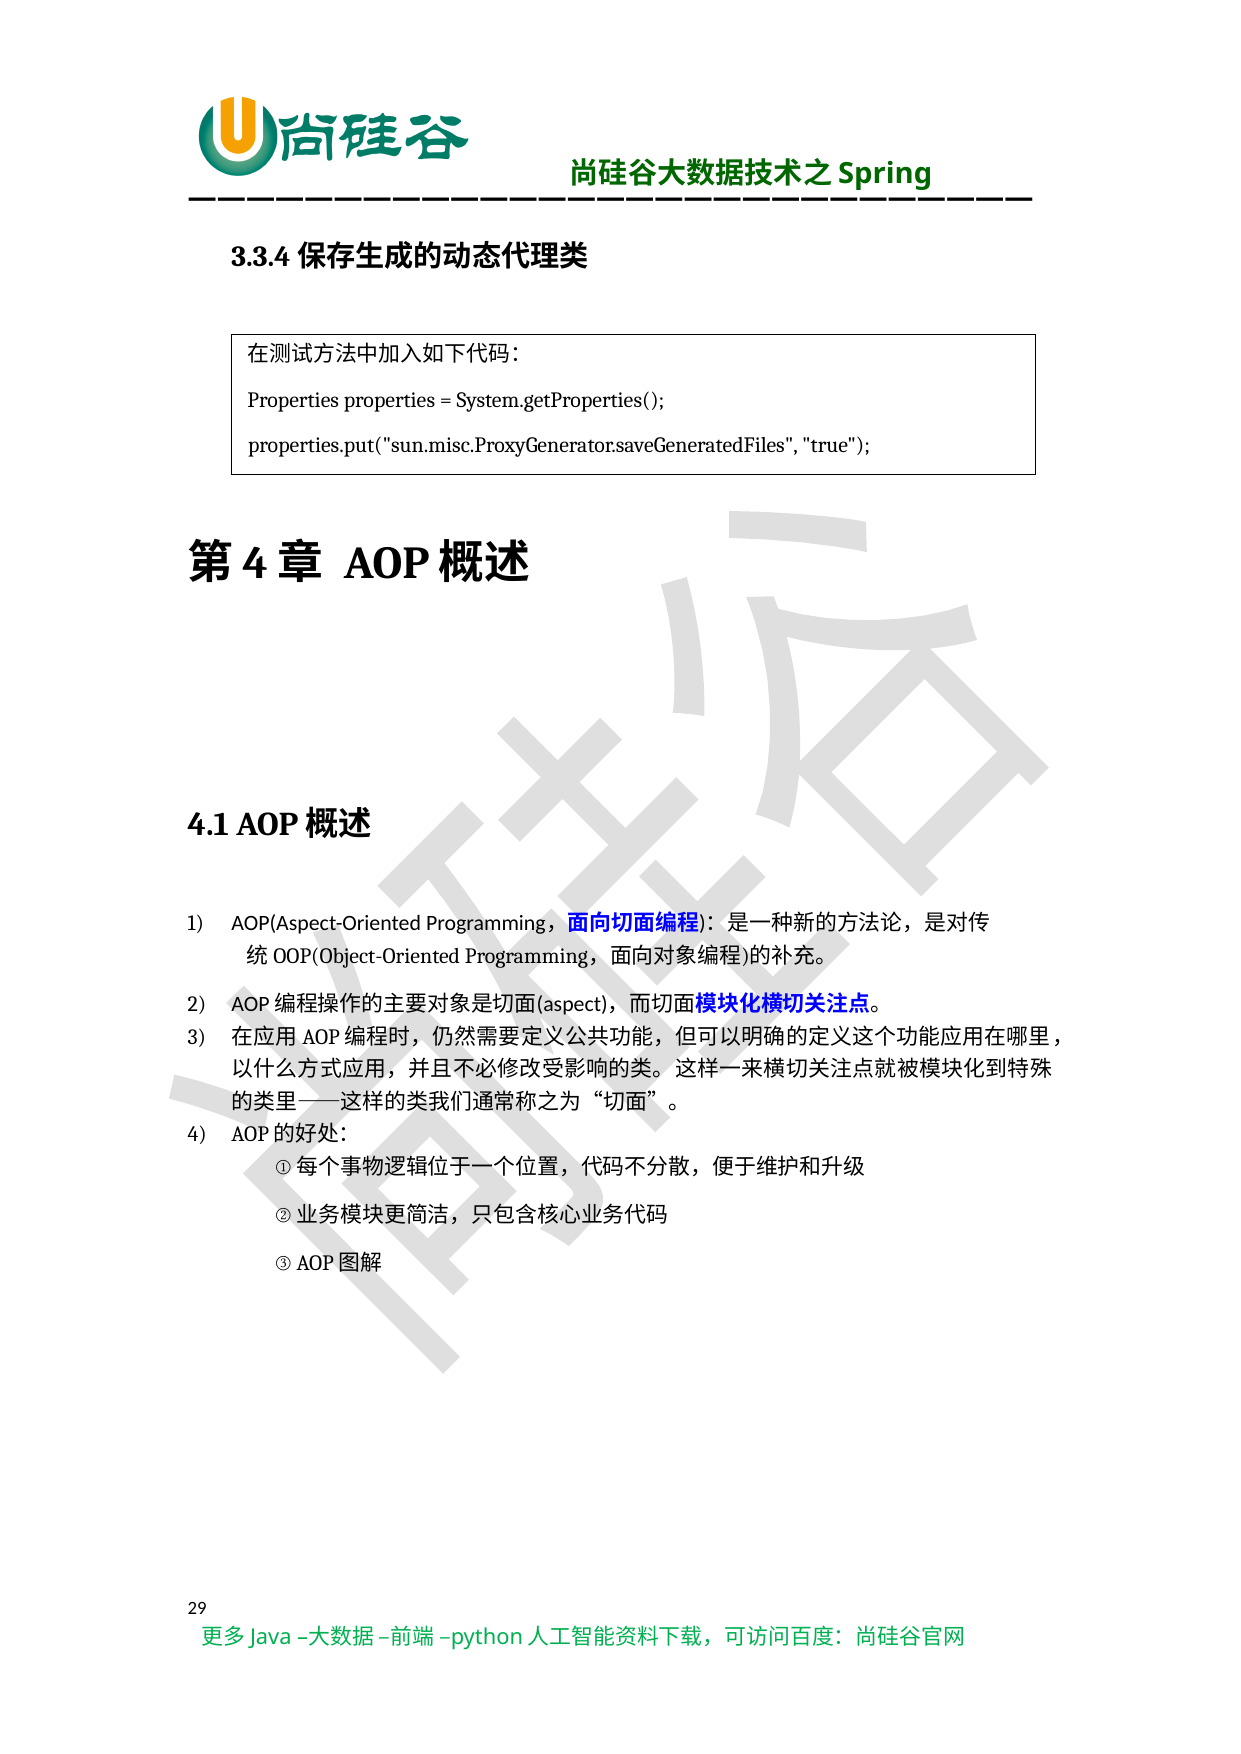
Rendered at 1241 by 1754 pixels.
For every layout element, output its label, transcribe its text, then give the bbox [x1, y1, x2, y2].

text ① 每个事物逻辑位于一个位置，代码不分散，便于维护和升级 [232, 1148, 1053, 1181]
text 统 OOP(Object-Oriented Programming，面向对象编程)的补充。 [232, 937, 1053, 970]
list 在应用AOP编程时，仍然需要定义公共功能，但可以明确的定义这个功能应用在哪里，以什么方式应用，并且不必修改受影响的类。这样一来横切关注点就被模块化到特殊的类里——这样的类我们通常称之为“切面”。 [187, 1018, 1053, 1116]
list AOP编程操作的主要对象是切面(aspect)，而切面模块化横切关注点。 [187, 986, 1053, 1018]
picture [187, 88, 476, 184]
list AOP(Aspect-Oriented Programming，面向切面编程)：是一种新的方法论，是对传 [187, 905, 1053, 937]
subtitle 3.3.4 保存生成的动态代理类 [187, 221, 1053, 286]
subtitle 第4章 AOP概述 [187, 510, 1053, 608]
subtitle 4.1 AOP概述 [187, 789, 1053, 854]
table_header 在测试方法中加入如下代码： Properties properties = System.getProperties(); properties.put("sun.misc.ProxyGenerator.saveGeneratedFiles", "true"); [232, 335, 1035, 474]
text ② 业务模块更简洁，只包含核心业务代码 [232, 1197, 1053, 1229]
text ③ AOP图解 [232, 1245, 1053, 1277]
list AOP的好处： [187, 1116, 1053, 1148]
